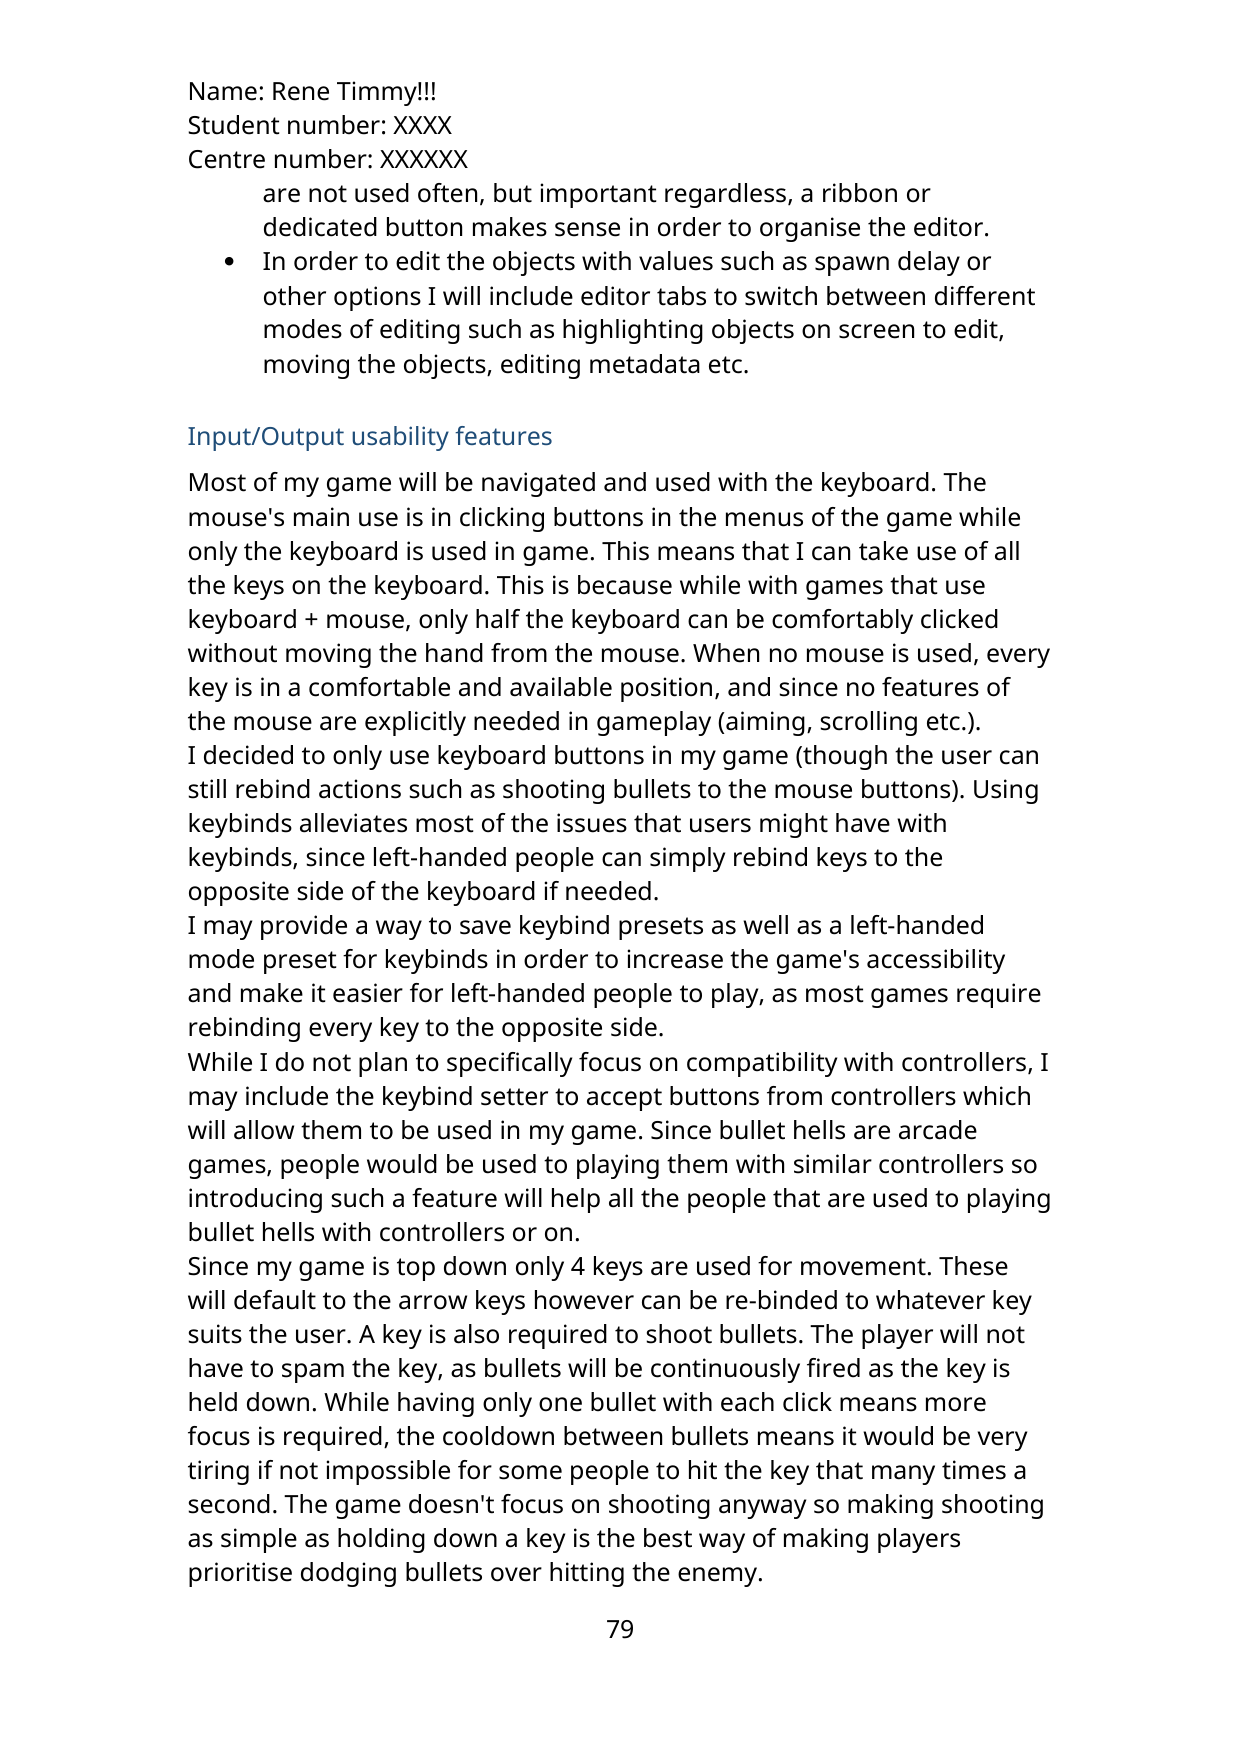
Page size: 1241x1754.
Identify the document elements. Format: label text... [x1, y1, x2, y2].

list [225, 176, 1053, 244]
text While I do not plan to specifically focus on compatibility with controllers, I may include the keybind setter to accept buttons from controllers which will allow them to be used in my game. Since bullet hells are arcade games, people would be used to playing them with similar controllers so introducing such a feature will help all the people that are used to playing bullet hells with controllers or on. [187, 1044, 1053, 1248]
text I may provide a way to save keybind presets as well as a left-handed mode preset for keybinds in order to increase the game's accessibility and make it easier for left-handed people to play, as most games require rebinding every key to the opposite side. [187, 908, 1053, 1044]
subtitle Input/Output usability features [187, 418, 1053, 453]
text I decided to only use keyboard buttons in my game (though the user can still rebind actions such as shooting bullets to the mouse buttons). Using keybinds alleviates most of the issues that users might have with keybinds, since left-handed people can simply rebind keys to the opposite side of the keyboard if needed. [187, 738, 1053, 908]
text Most of my game will be navigated and used with the keyboard. The mouse's main use is in clicking buttons in the menus of the game while only the keyboard is used in game. This means that I can take use of all the keys on the keyboard. This is because while with games that use keyboard + mouse, only half the keyboard can be comfortably clicked without moving the hand from the mouse. When no mouse is used, every key is in a comfortable and available position, and since no features of the mouse are explicitly needed in gameplay (aiming, scrolling etc.). [187, 465, 1053, 738]
list In order to edit the objects with values such as spawn delay or other options I will include editor tabs to switch between different modes of editing such as highlighting objects on screen to edit, moving the objects, editing metadata etc. [225, 244, 1053, 380]
text Since my game is top down only 4 keys are used for movement. These will default to the arrow keys however can be re-binded to whatever key suits the user. A key is also required to shoot bullets. The player will not have to spam the key, as bullets will be continuously fired as the key is held down. While having only one bullet with each click means more focus is required, the cooldown between bullets means it would be very tiring if not impossible for some people to hit the key that many times a second. The game doesn't focus on shooting anyway so making shooting as simple as holding down a key is the best way of making players prioritise dodging bullets over hitting the enemy. [187, 1248, 1053, 1589]
